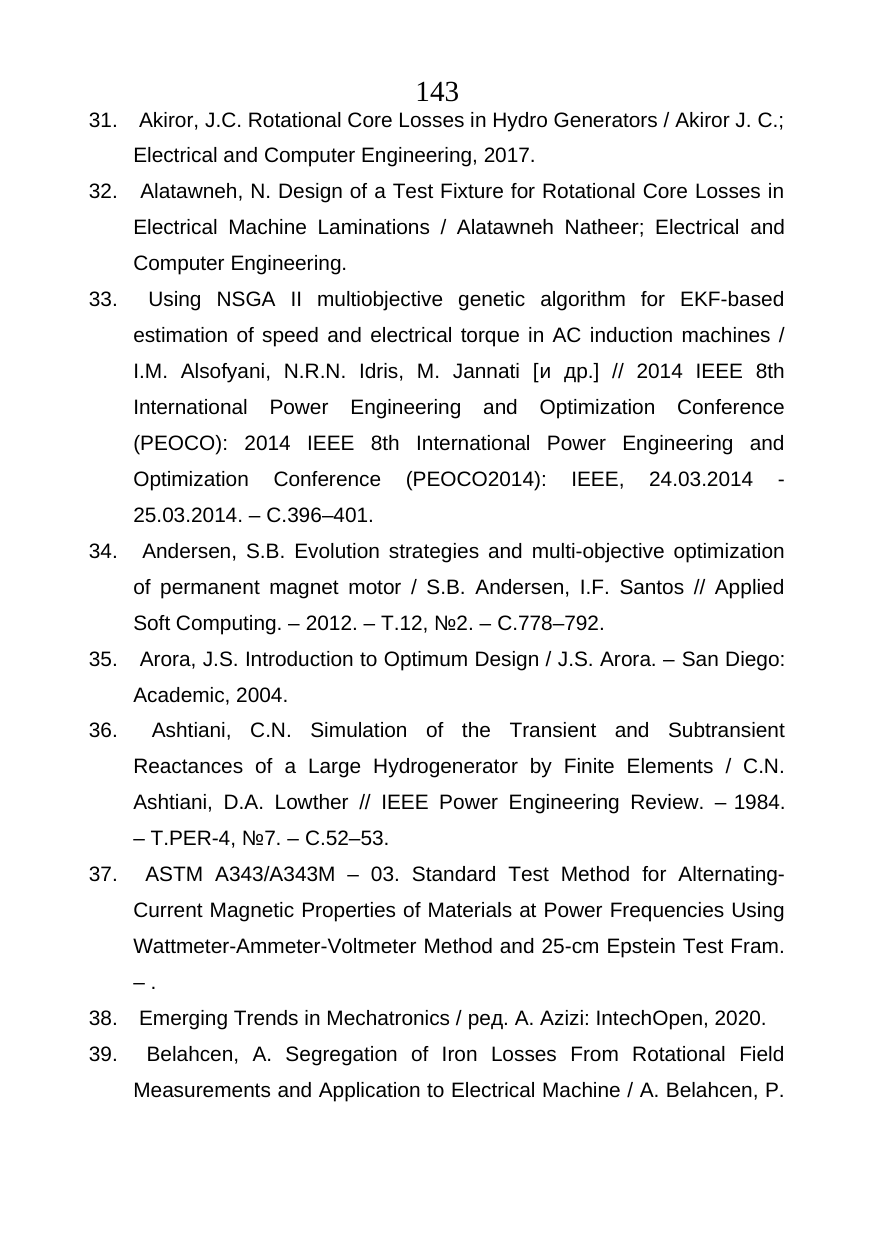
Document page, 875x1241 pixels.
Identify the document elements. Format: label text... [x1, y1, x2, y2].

list Ashtiani, C.N. Simulation of the Transient and Subtransient Reactances of a Large Hydrogenerator by Finite Elements / C.N. Ashtiani, D.A. Lowther // IEEE Power Engineering Review. – 1984. – Т.PER-4, №7. – C.52–53. [89, 718, 785, 850]
list ASTM A343/A343M – 03. Standard Test Method for Alternating-Current Magnetic Properties of Materials at Power Frequencies Using Wattmeter-Ammeter-Voltmeter Method and 25-cm Epstein Test Fram. – . [89, 862, 785, 994]
list Emerging Trends in Mechatronics / ред. A. Azizi: IntechOpen, 2020. [89, 1006, 785, 1030]
list Using NSGA II multiobjective genetic algorithm for EKF-based estimation of speed and electrical torque in AC induction machines / I.M. Alsofyani, N.R.N. Idris, M. Jannati [и др.] // 2014 IEEE 8th International Power Engineering and Optimization Conference (PEOCO): 2014 IEEE 8th International Power Engineering and Optimization Conference (PEOCO2014): IEEE, 24.03.2014 - 25.03.2014. – C.396–401. [89, 287, 785, 527]
list Alatawneh, N. Design of a Test Fixture for Rotational Core Losses in Electrical Machine Laminations / Alatawneh Natheer; Electrical and Computer Engineering. [89, 179, 785, 275]
list Arora, J.S. Introduction to Optimum Design / J.S. Arora. – San Diego: Academic, 2004. [89, 646, 785, 706]
list Akiror, J.C. Rotational Core Losses in Hydro Generators / Akiror J. C.; Electrical and Computer Engineering, 2017. [89, 107, 785, 167]
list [89, 1042, 785, 1102]
list Andersen, S.B. Evolution strategies and multi-objective optimization of permanent magnet motor / S.B. Andersen, I.F. Santos // Applied Soft Computing. – 2012. – Т.12, №2. – C.778–792. [89, 539, 785, 634]
